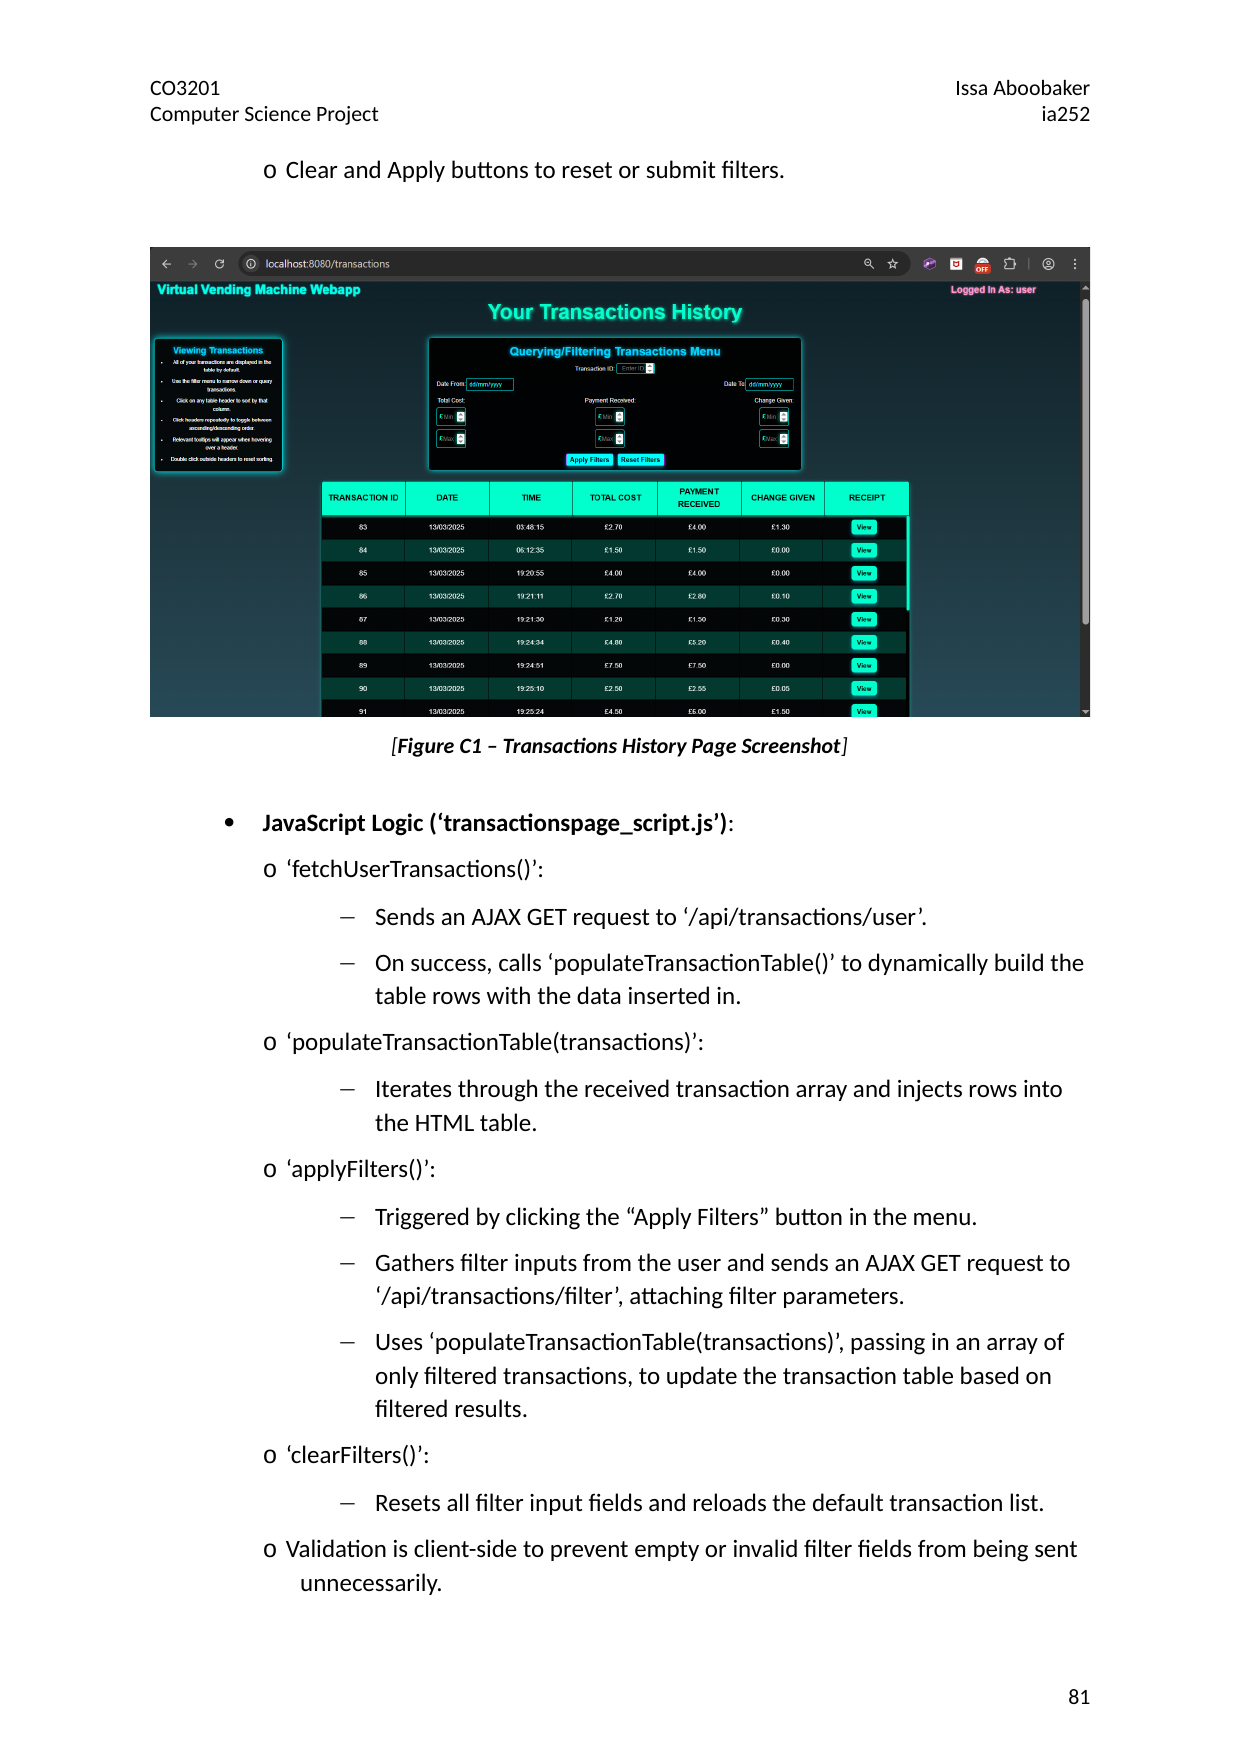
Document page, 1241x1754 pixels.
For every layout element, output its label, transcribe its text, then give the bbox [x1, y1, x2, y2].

list JavaScript Logic (‘transactionspage_script.js’): [225, 807, 1090, 838]
list Iterates through the received transaction array and injects rows into the HTML table. [337, 1074, 1090, 1138]
list ‘clearFilters()’: [262, 1439, 1090, 1471]
list ‘applyFilters()’: [262, 1153, 1090, 1185]
list On success, calls ‘populateTransactionTable()’ to dynamically build the table rows with the data inserted in. [337, 947, 1090, 1011]
list Gathers filter inputs from the user and sends an AJAX GET request to ‘/api/transactions/filter’, attaching filter parameters. [337, 1247, 1090, 1311]
list Sends an AJAX GET request to ‘/api/transactions/user’. [337, 901, 1090, 931]
list Triggered by clicking the “Apply Filters” button in the menu. [337, 1201, 1090, 1231]
list Uses ‘populateTransactionTable(transactions)’, passing in an array of only filtered transactions, to update the transaction table based on filtered results. [337, 1326, 1090, 1424]
list ‘fetchUserTransactions()’: [262, 853, 1090, 885]
text [Figure C1 – Transactions History Page Screenshot] [150, 732, 1090, 758]
picture [150, 247, 1091, 717]
list Resets all filter input fields and reloads the default transaction list. [337, 1487, 1090, 1517]
list Validation is client-side to prevent empty or invalid filter fields from being sent unnecessarily. [262, 1533, 1090, 1598]
list ‘populateTransactionTable(transactions)’: [262, 1026, 1090, 1058]
list Clear and Apply buttons to reset or submit filters. [262, 154, 1090, 186]
